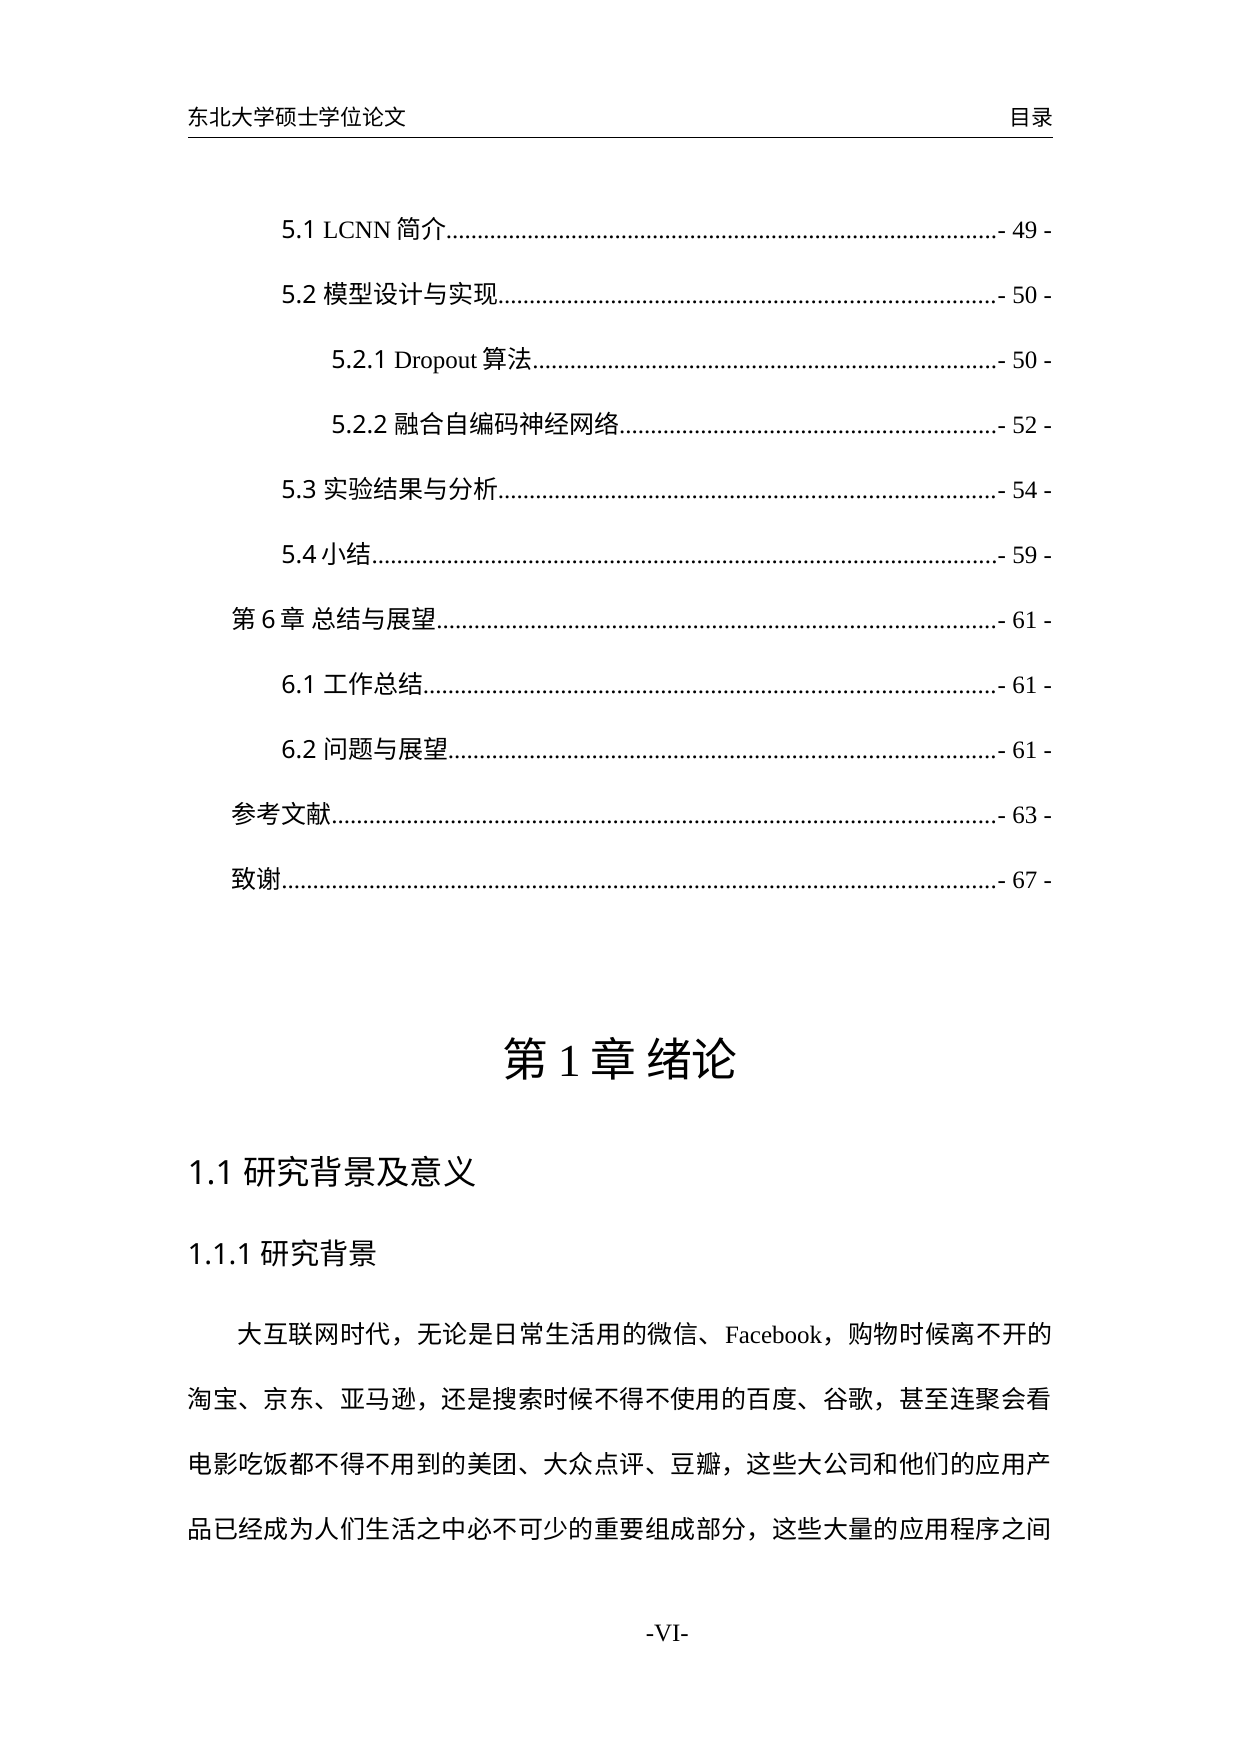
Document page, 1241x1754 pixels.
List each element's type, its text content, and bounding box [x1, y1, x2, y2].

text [187, 1300, 1053, 1560]
subtitle 1.1.1 研究背景 [187, 1219, 1053, 1284]
subtitle 1.1 研究背景及意义 [187, 1138, 1053, 1203]
subtitle 第1章 绪论 [187, 1008, 1053, 1105]
